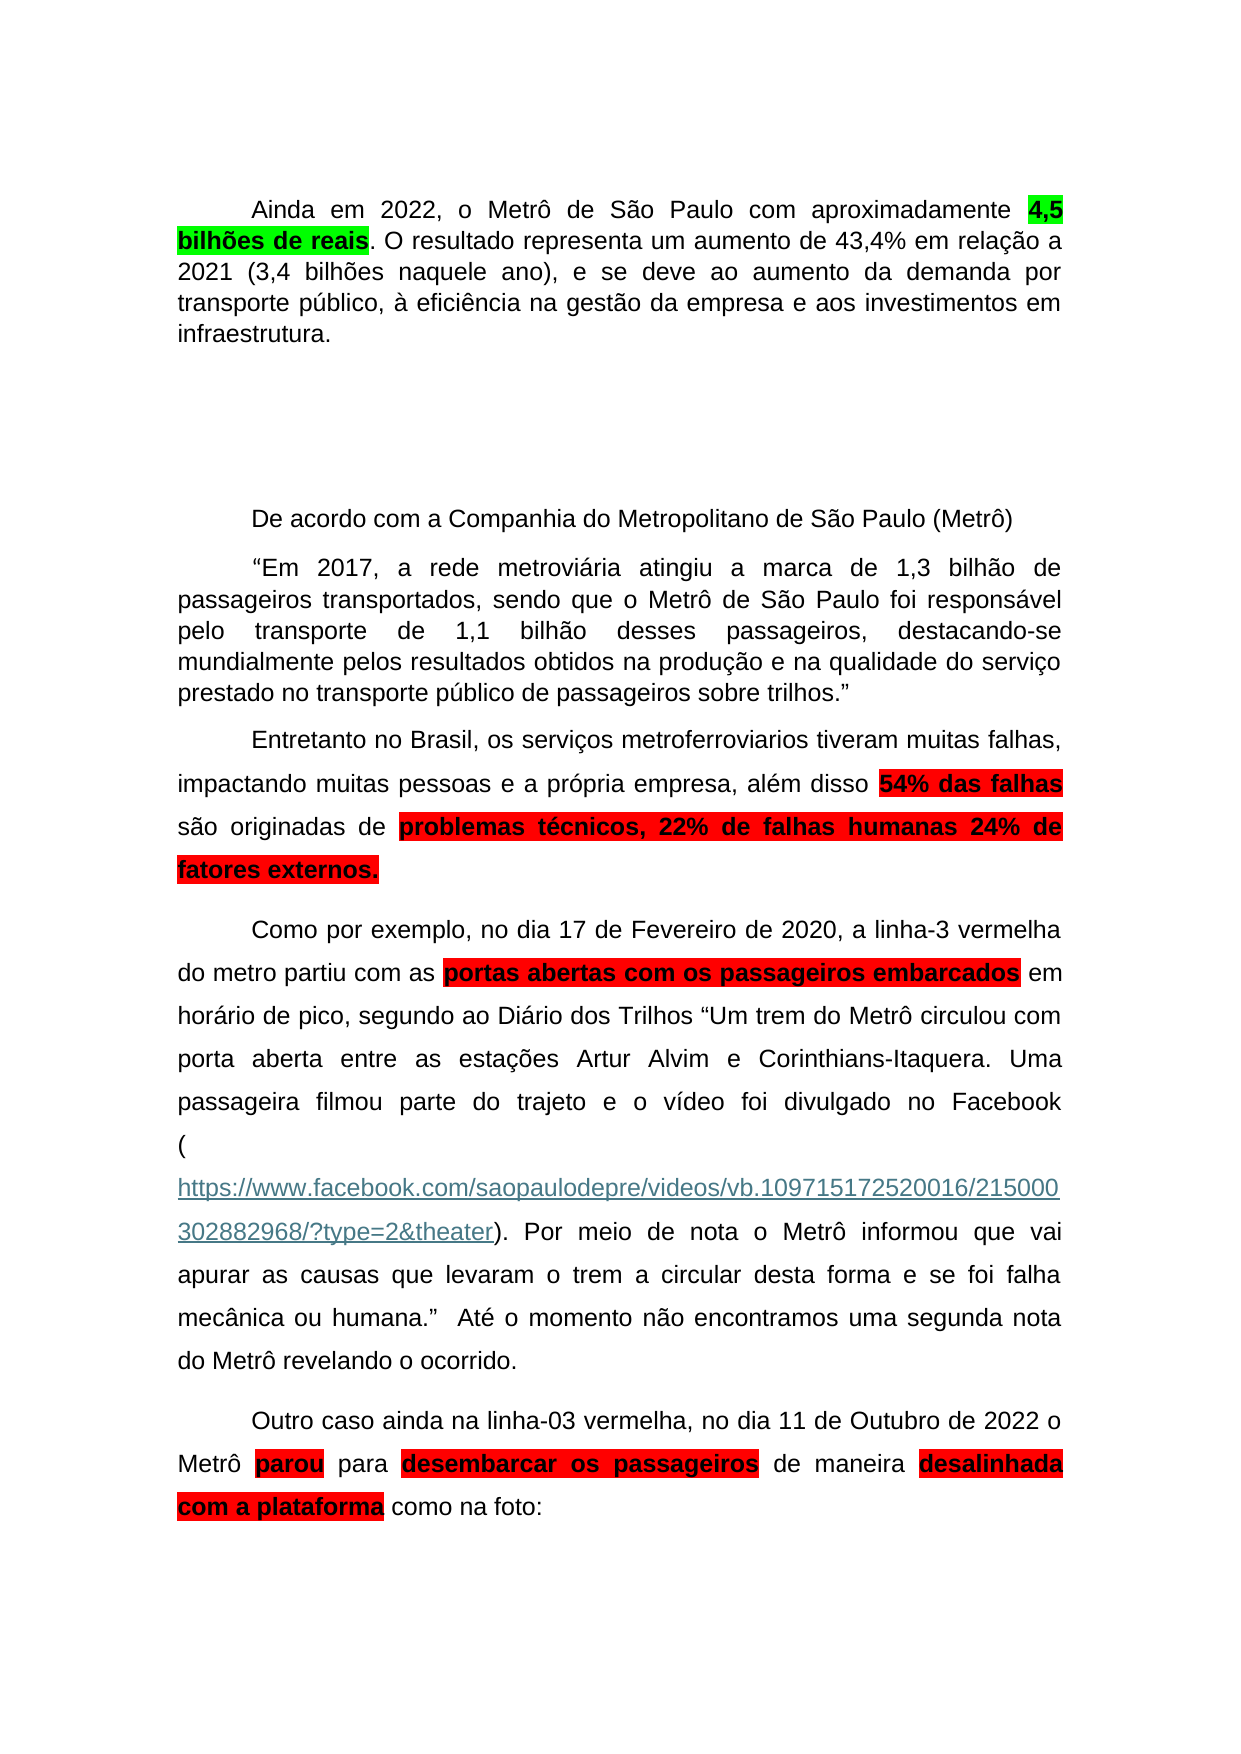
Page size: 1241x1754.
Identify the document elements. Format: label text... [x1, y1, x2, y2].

text Ainda em 2022, o Metrô de São Paulo com aproximadamente 4,5 bilhões de reais. O resultado representa um aumento de 43,4% em relação a 2021 (3,4 bilhões naquele ano), e se deve ao aumento da demanda por transporte público, à eficiência na gestão da empresa e aos investimentos em infraestrutura. [177, 317, 1063, 348]
text Outro caso ainda na linha-03 vermelha, no dia 11 de Outubro de 2022 o Metrô parou para desembarcar os passageiros de maneira desalinhada com a plataforma como na foto: [177, 1406, 1063, 1521]
text De acordo com a Companhia do Metropolitano de São Paulo (Metrô) [177, 504, 1063, 533]
text Entretanto no Brasil, os serviços metroferroviarios tiveram muitas falhas, impactando muitas pessoas e a própria empresa, além disso 54% das falhas são originadas de problemas técnicos, 22% de falhas humanas 24% de fatores externos. [177, 726, 1063, 884]
text “Em 2017, a rede metroviária atingiu a marca de 1,3 bilhão de passageiros transportados, sendo que o Metrô de São Paulo foi responsável pelo transporte de 1,1 bilhão desses passageiros, destacando-se mundialmente pelos resultados obtidos na produção e na qualidade do serviço prestado no transporte público de passageiros sobre trilhos.” [177, 552, 1063, 707]
text Como por exemplo, no dia 17 de Fevereiro de 2020, a linha-3 vermelha do metro partiu com as portas abertas com os passageiros embarcados em horário de pico, segundo ao Diário dos Trilhos “Um trem do Metrô circulou com porta aberta entre as estações Artur Alvim e Corinthians-Itaquera. Uma passageira filmou parte do trajeto e o vídeo foi divulgado no Facebook (https://www.facebook.com/saopaulodepre/videos/vb.109715172520016/215000302882968/?type=2&theater). Por meio de nota o Metrô informou que vai apurar as causas que levaram o trem a circular desta forma e se foi falha mecânica ou humana.” Até o momento não encontramos uma segunda nota do Metrô revelando o ocorrido. [177, 915, 1063, 1375]
text Ainda em 2022, o Metrô de São Paulo com aproximadamente 4,5 bilhões de reais. O resultado representa um aumento de 43,4% em relação a 2021 (3,4 bilhões naquele ano), e se deve ao aumento da demanda por transporte público, à eficiência na gestão da empresa e aos investimentos em infraestrutura. [177, 195, 1063, 258]
